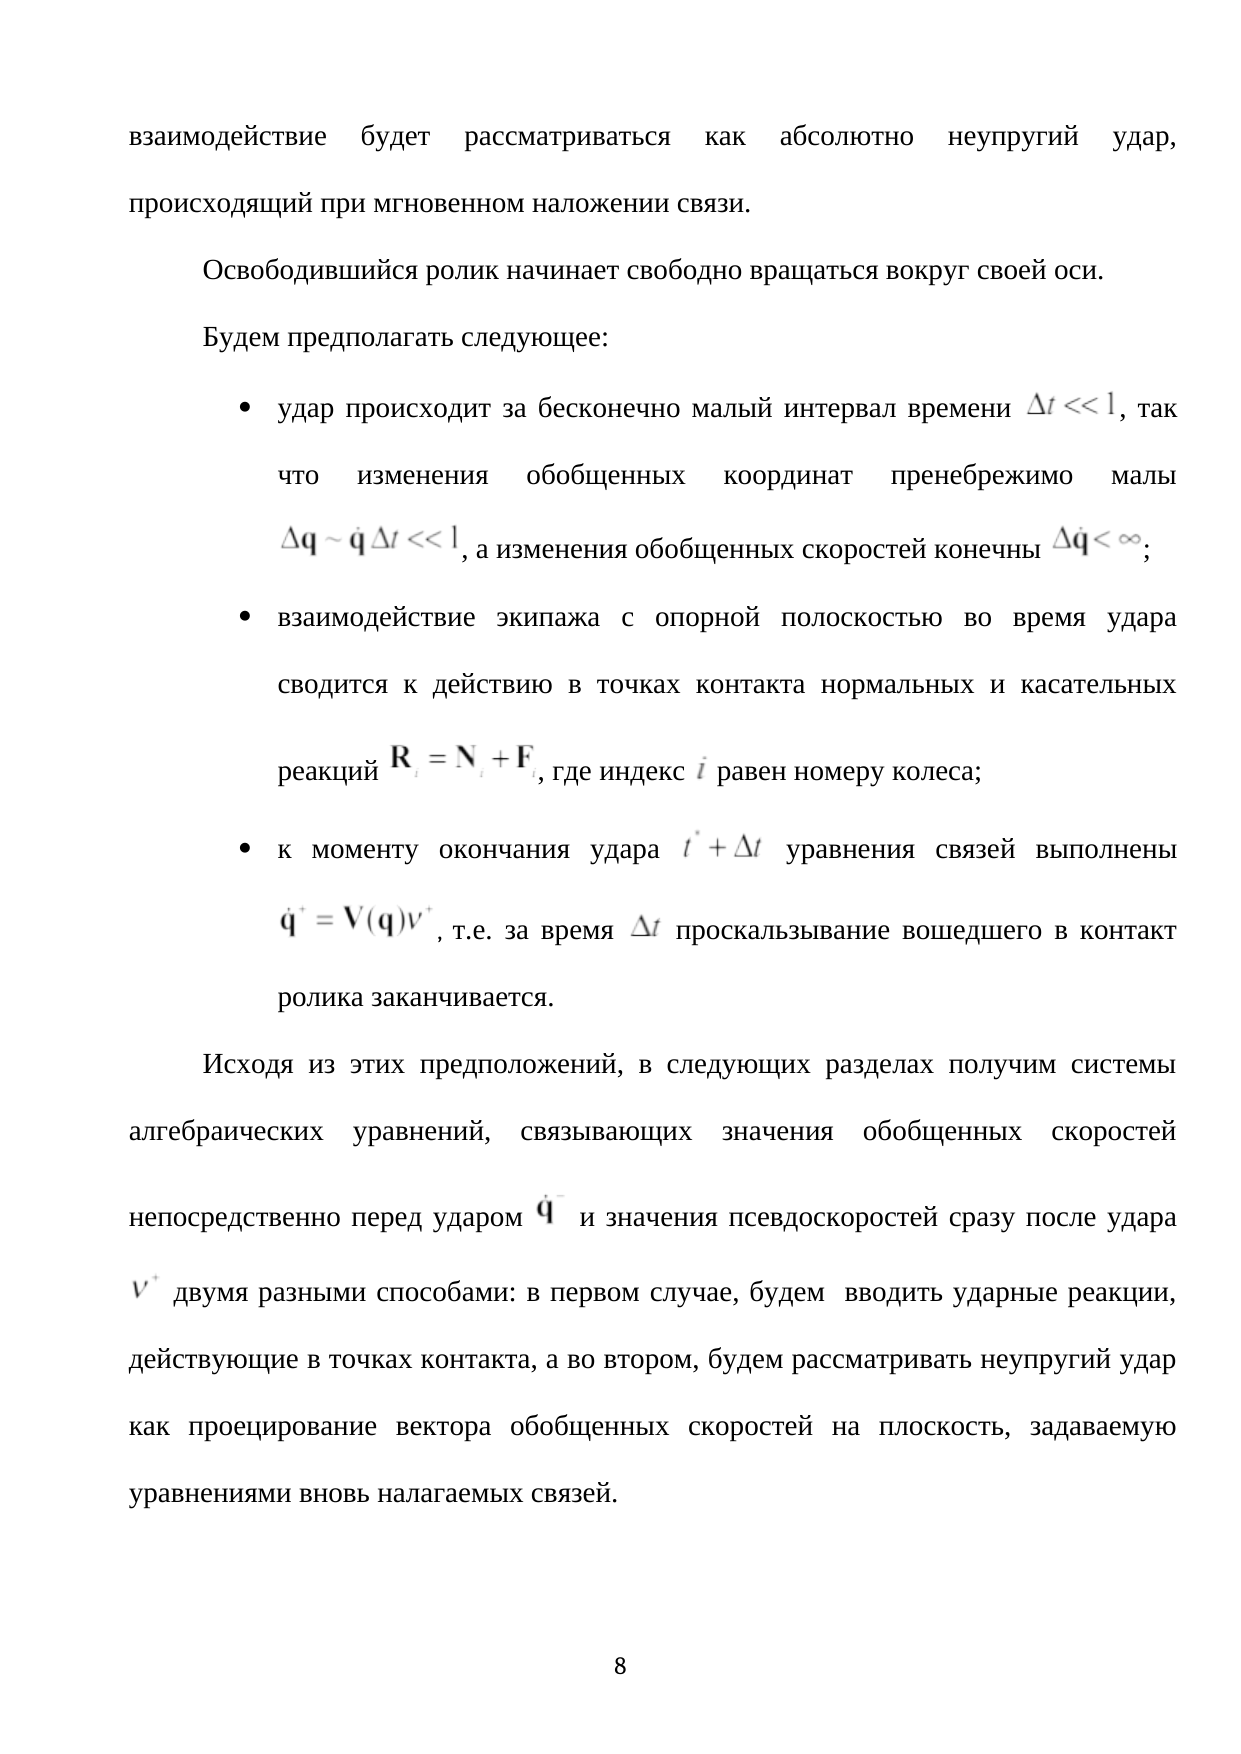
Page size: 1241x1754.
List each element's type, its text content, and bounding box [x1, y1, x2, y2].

list к моменту окончания удара уравнения связей выполнены , т.е. за время проскальзывание вошедшего в контакт ролика заканчивается. [240, 820, 1177, 1013]
text Будем предполагать следующее: [128, 319, 1177, 353]
text Исходя из этих предположений, в следующих разделах получим системы алгебраических уравнений, связывающих значения обобщенных скоростей непосредственно перед ударом и значения псевдоскоростей сразу после удара двумя разными способами: в первом случае, будем вводить ударные реакции, действующие в точках контакта, а во втором, будем рассматривать неупругий удар как проецирование вектора обобщенных скоростей на плоскость, задаваемую уравнениями вновь налагаемых связей. [128, 1046, 1177, 1509]
list взаимодействие экипажа с опорной полоскостью во время удара сводится к действию в точках контакта нормальных и касательных реакций , где индекс равен номеру колеса; [240, 599, 1177, 787]
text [128, 118, 1177, 219]
list удар происходит за бесконечно малый интервал времени , так что изменения обобщенных координат пренебрежимо малы , а изменения обобщенных скоростей конечны ; [240, 387, 1177, 565]
text Освободившийся ролик начинает свободно вращаться вокруг своей оси. [128, 252, 1177, 286]
